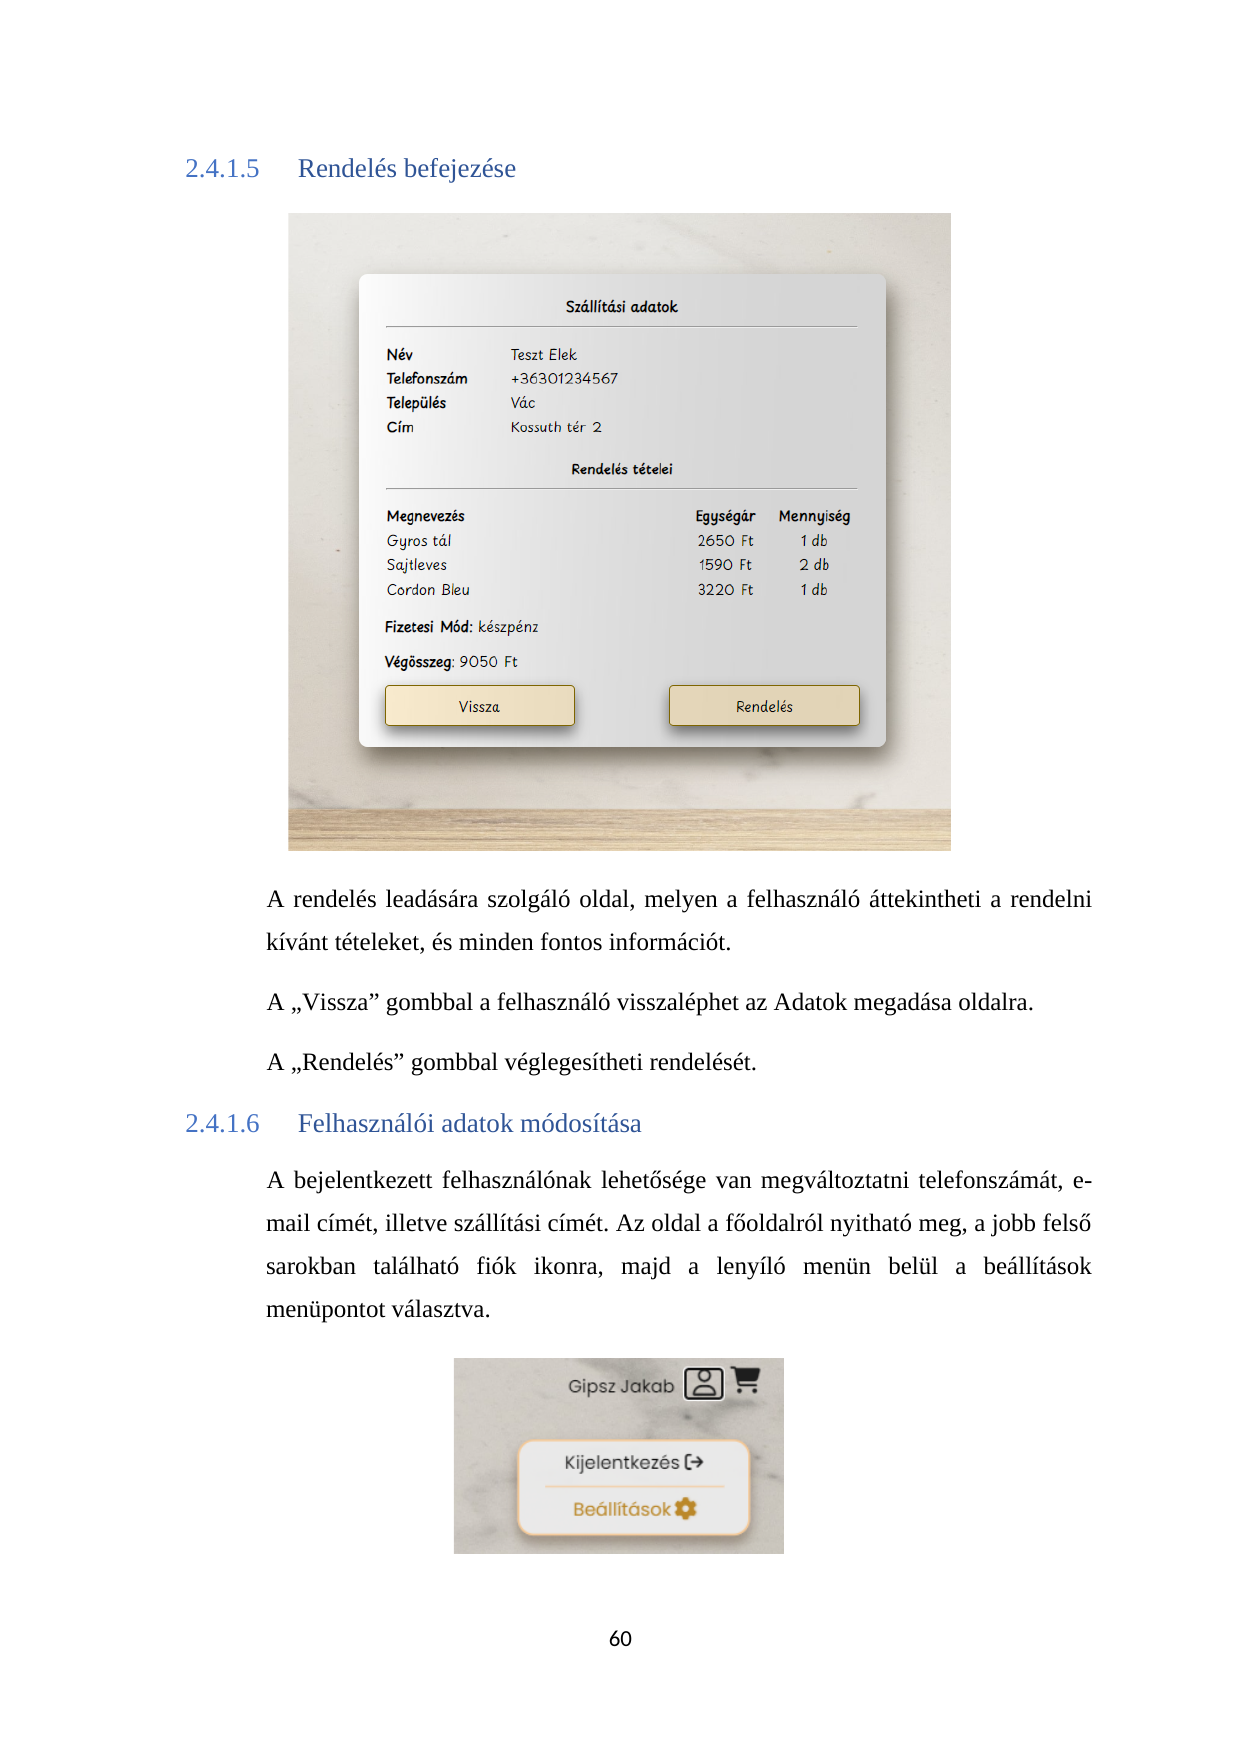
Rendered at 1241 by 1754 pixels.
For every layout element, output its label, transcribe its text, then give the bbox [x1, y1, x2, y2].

subtitle Rendelés befejezése [185, 152, 1093, 183]
picture [453, 1358, 784, 1554]
picture [288, 213, 951, 851]
text A „Rendelés” gombbal véglegesítheti rendelését. [266, 1047, 1093, 1076]
text A bejelentkezett felhasználónak lehetősége van megváltoztatni telefonszámát, e-mail címét, illetve szállítási címét. Az oldal a főoldalról nyitható meg, a jobb felső sarokban található fiók ikonra, majd a lenyíló menün belül a beállítások menüpontot választva. [266, 1165, 1093, 1323]
text A „Vissza” gombbal a felhasználó visszaléphet az Adatok megadása oldalra. [266, 987, 1093, 1016]
subtitle Felhasználói adatok módosítása [185, 1107, 1093, 1138]
